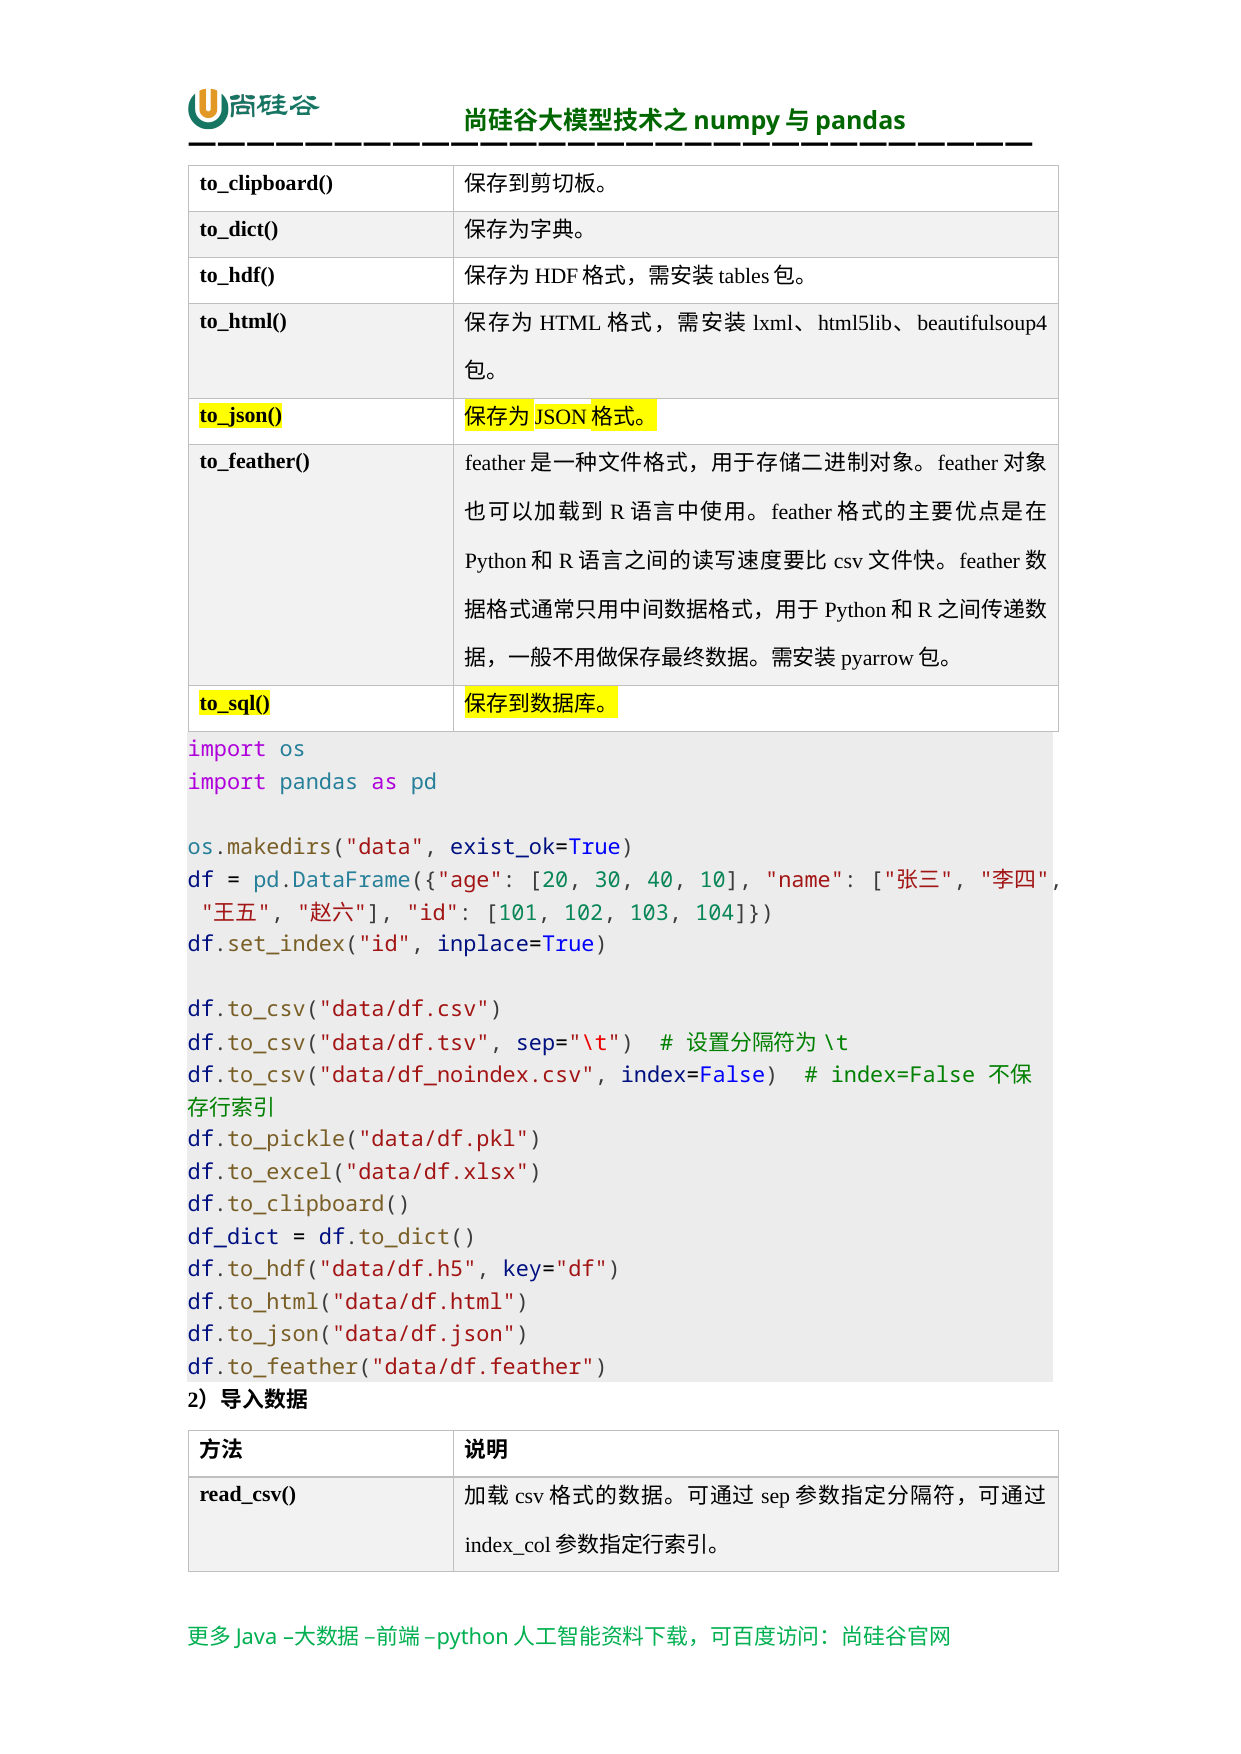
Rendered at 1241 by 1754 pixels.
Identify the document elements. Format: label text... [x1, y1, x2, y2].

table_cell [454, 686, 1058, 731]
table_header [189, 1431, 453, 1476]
text import os [187, 732, 1053, 764]
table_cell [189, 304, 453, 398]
picture [187, 88, 321, 130]
text df_dict = df.to_dict() [187, 1219, 1053, 1252]
text df.to_csv("data/df.csv") [187, 992, 1053, 1024]
text df = pd.DataFrame({"age": [20, 30, 40, 10], "name": ["张三", "李四", "王五", "赵六"], "id": [101, 102, 103, 104]}) [187, 862, 1053, 927]
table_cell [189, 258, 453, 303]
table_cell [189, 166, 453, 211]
text df.to_hdf("data/df.h5", key="df") [187, 1252, 1053, 1284]
text os.makedirs("data", exist_ok=True) [187, 829, 1053, 862]
text df.to_feather("data/df.feather") [187, 1349, 1053, 1382]
text df.to_html("data/df.html") [187, 1284, 1053, 1317]
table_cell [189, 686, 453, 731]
text df.to_clipboard() [187, 1187, 1053, 1219]
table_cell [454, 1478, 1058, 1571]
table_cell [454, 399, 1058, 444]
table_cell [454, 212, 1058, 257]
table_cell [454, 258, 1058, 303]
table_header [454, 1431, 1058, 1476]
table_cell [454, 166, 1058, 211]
text df.to_csv("data/df_noindex.csv", index=False) # index=False 不保存行索引 [187, 1057, 1053, 1122]
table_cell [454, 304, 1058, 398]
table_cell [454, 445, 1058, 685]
text import pandas as pd [187, 764, 1053, 797]
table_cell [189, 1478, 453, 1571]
text df.to_excel("data/df.xlsx") [187, 1154, 1053, 1187]
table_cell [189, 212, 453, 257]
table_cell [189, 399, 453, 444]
text 导入数据 [187, 1382, 1053, 1414]
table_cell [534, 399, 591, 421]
text df.to_csv("data/df.tsv", sep="\t") # 设置分隔符为 \t [187, 1024, 1053, 1057]
text df.to_pickle("data/df.pkl") [187, 1122, 1053, 1154]
text df.set_index("id", inplace=True) [187, 927, 1053, 959]
text df.to_json("data/df.json") [187, 1317, 1053, 1349]
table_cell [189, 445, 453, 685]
